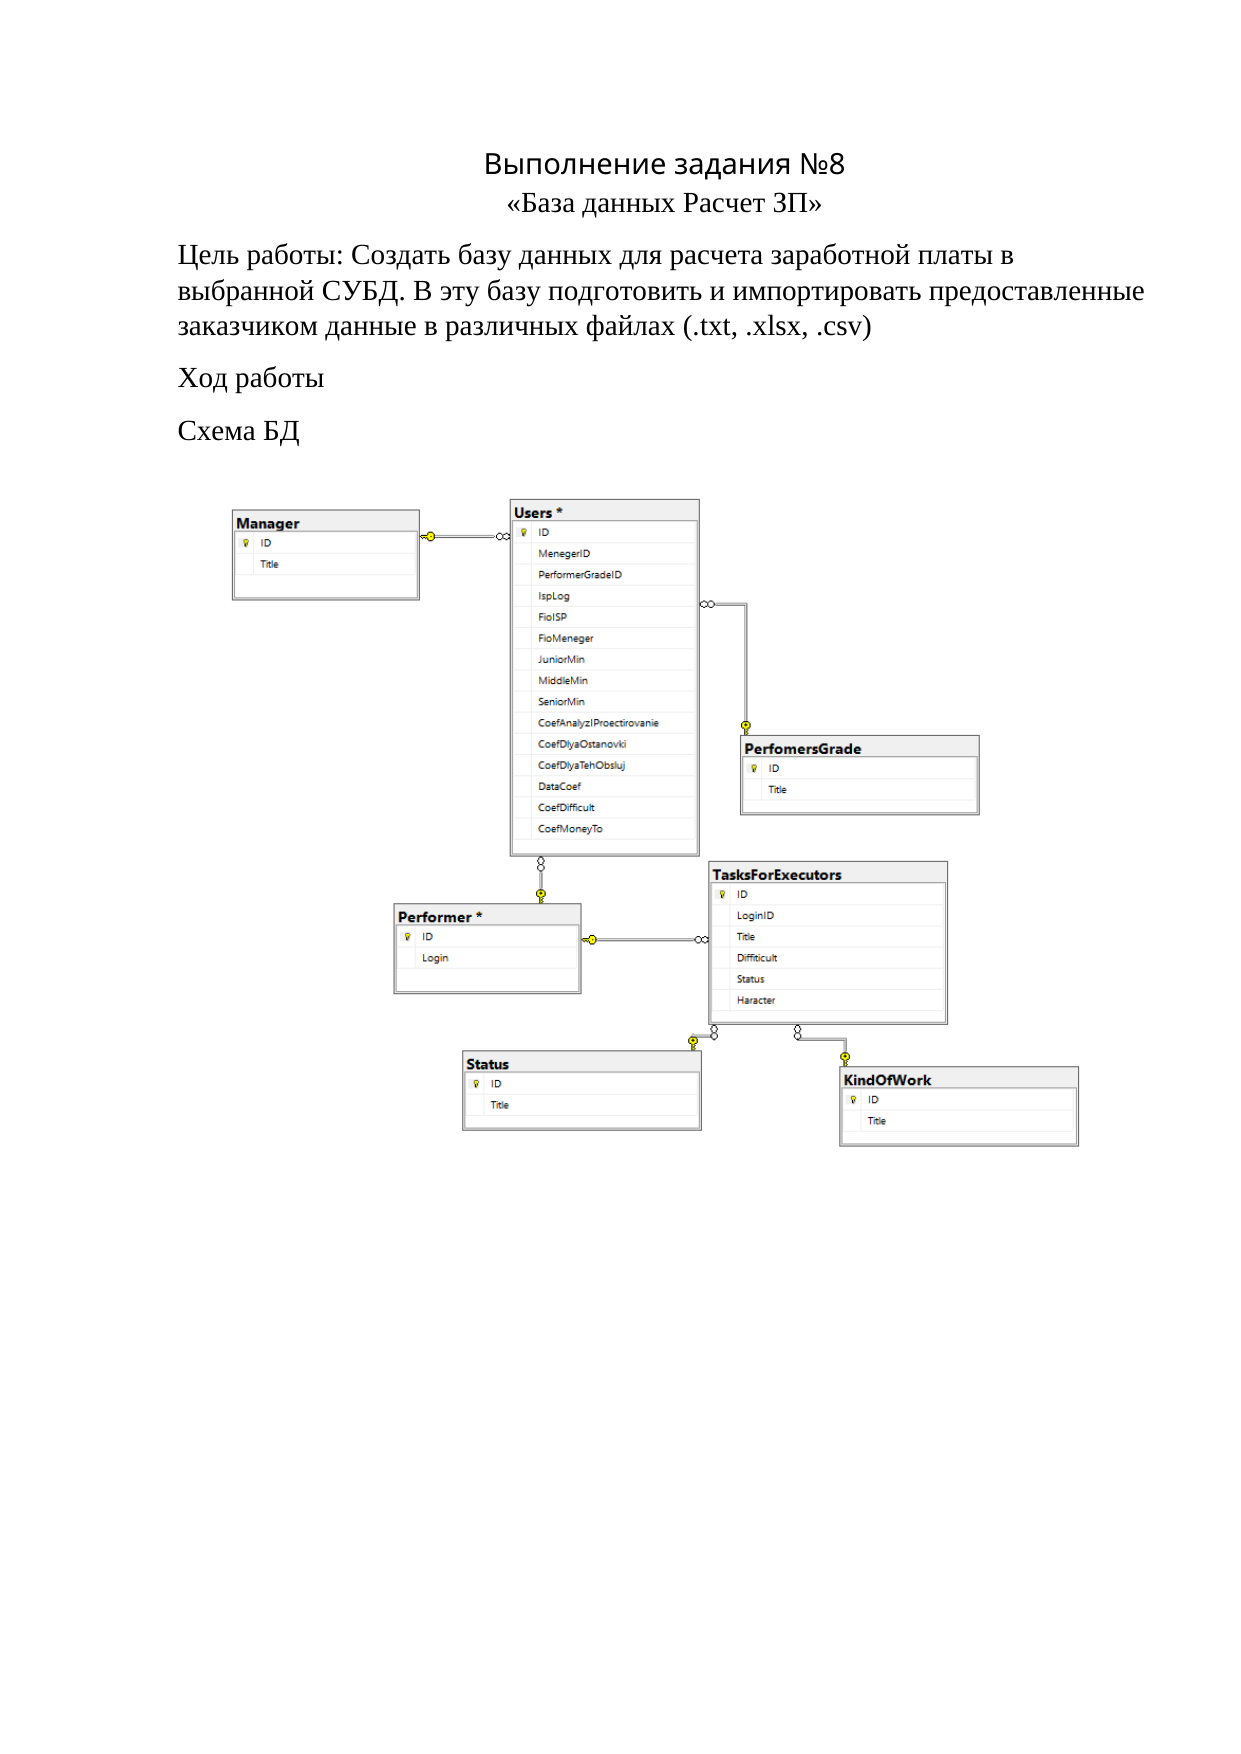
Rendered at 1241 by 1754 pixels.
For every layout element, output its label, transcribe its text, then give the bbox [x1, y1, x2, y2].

text Схема БД [177, 413, 1152, 446]
picture [177, 465, 1152, 1171]
text «База данных Расчет ЗП» [177, 185, 1152, 219]
text Ход работы [177, 361, 1152, 394]
subtitle Выполнение задания №8 [177, 143, 1152, 183]
text Цель работы: Создать базу данных для расчета заработной платы в выбранной СУБД. В эту базу подготовить и импортировать предоставленные заказчиком данные в различных файлах (.txt, .xlsx, .csv) [177, 237, 1152, 342]
